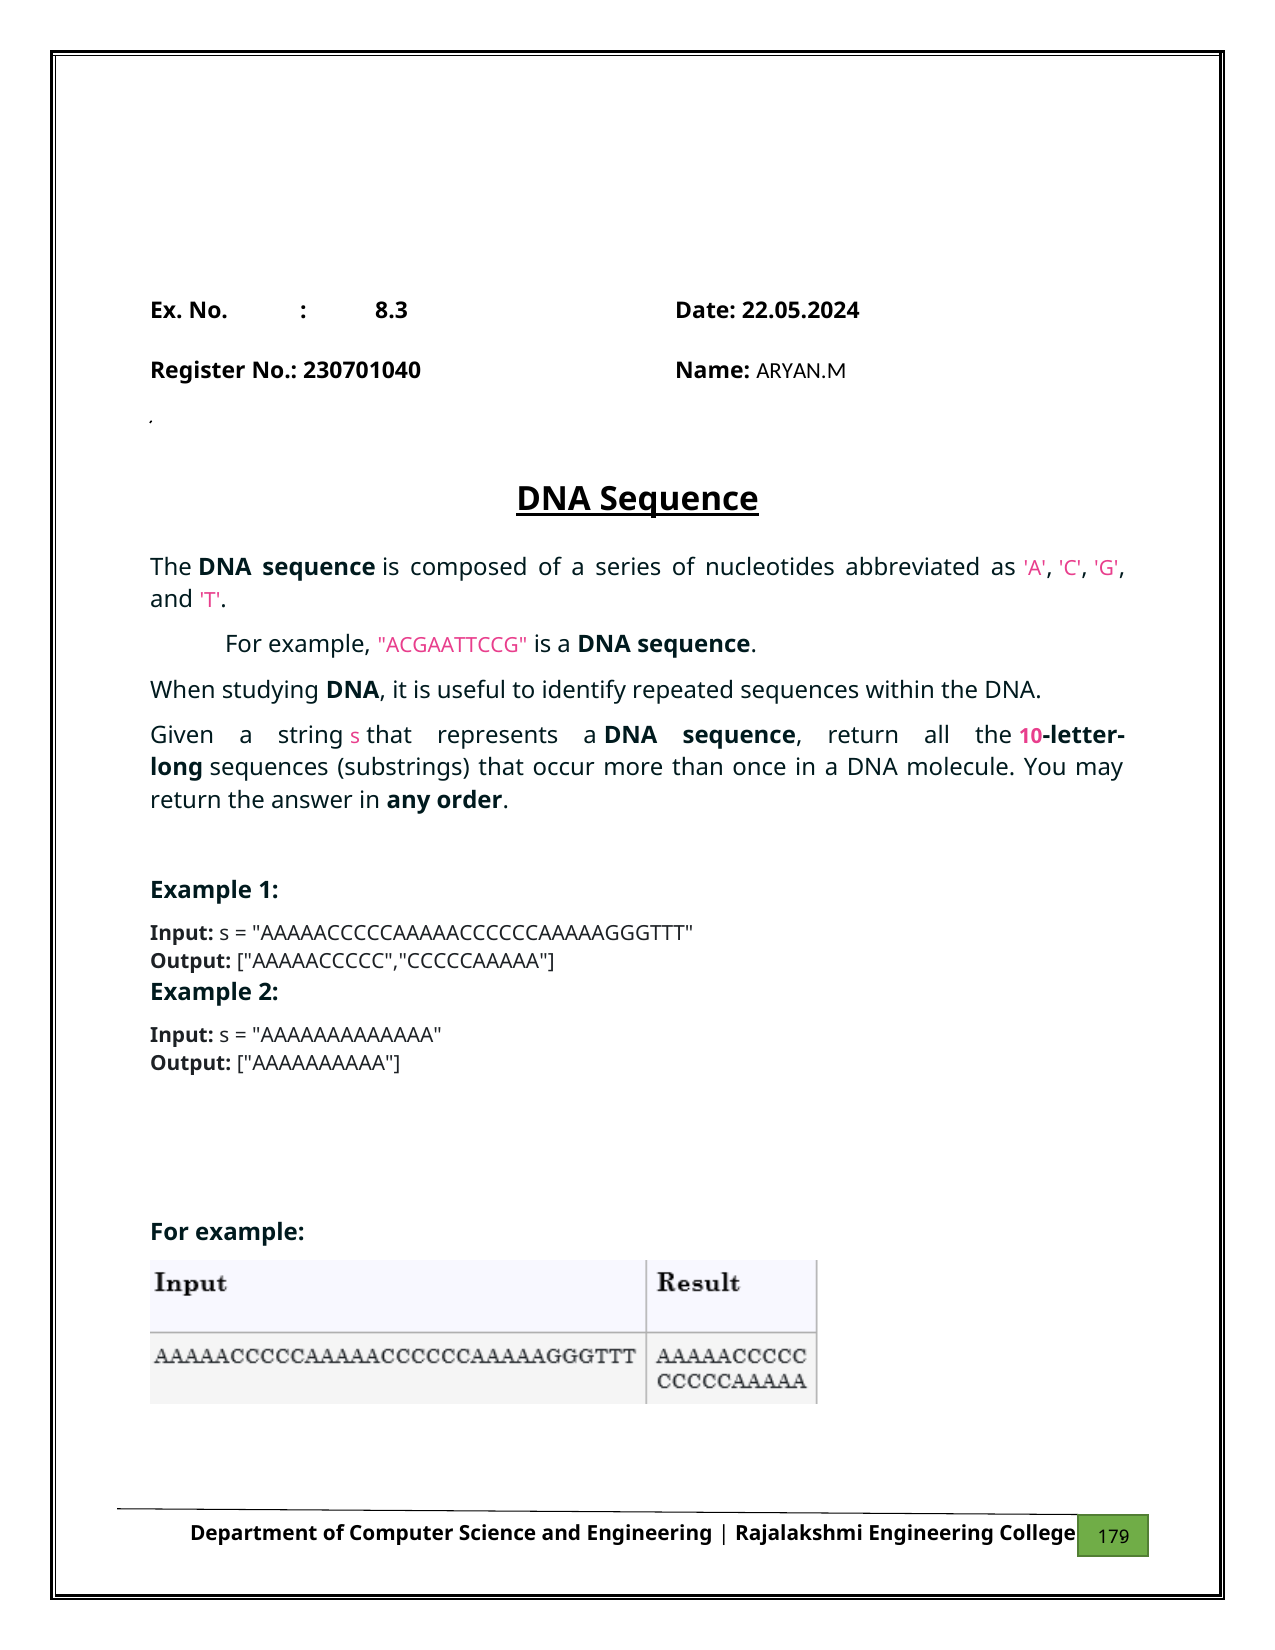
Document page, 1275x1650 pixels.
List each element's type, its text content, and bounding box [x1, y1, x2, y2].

text Example 1: [150, 873, 1125, 906]
text When studying DNA, it is useful to identify repeated sequences within the DNA. [150, 672, 1125, 705]
text Output: ["AAAAACCCCC","CCCCCAAAAA"] [150, 946, 1125, 975]
picture [150, 1260, 824, 1404]
text DNA Sequence [150, 475, 1125, 520]
text Register No.: 230701040 Name: ARYAN.M [150, 354, 1125, 385]
text Given a string s that represents a DNA sequence, return all the 10-letter-long sequences (substrings) that occur more than once in a DNA molecule. You may return the answer in any order. [150, 717, 1125, 815]
text Output: ["AAAAAAAAAA"] [150, 1048, 1125, 1077]
text Input: s = "AAAAACCCCCAAAAACCCCCCAAAAAGGGTTT" [150, 918, 1125, 946]
text Example 2: [150, 975, 1125, 1007]
text Input: s = "AAAAAAAAAAAAA" [150, 1020, 1125, 1048]
text The DNA sequence is composed of a series of nucleotides abbreviated as 'A', 'C', 'G', and 'T'. [150, 549, 1125, 615]
text For example: [150, 1215, 1125, 1248]
text Ex. No. : 8.3 Date: 22.05.2024 [150, 294, 1125, 325]
text For example, "ACGAATTCCG" is a DNA sequence. [150, 627, 1125, 660]
